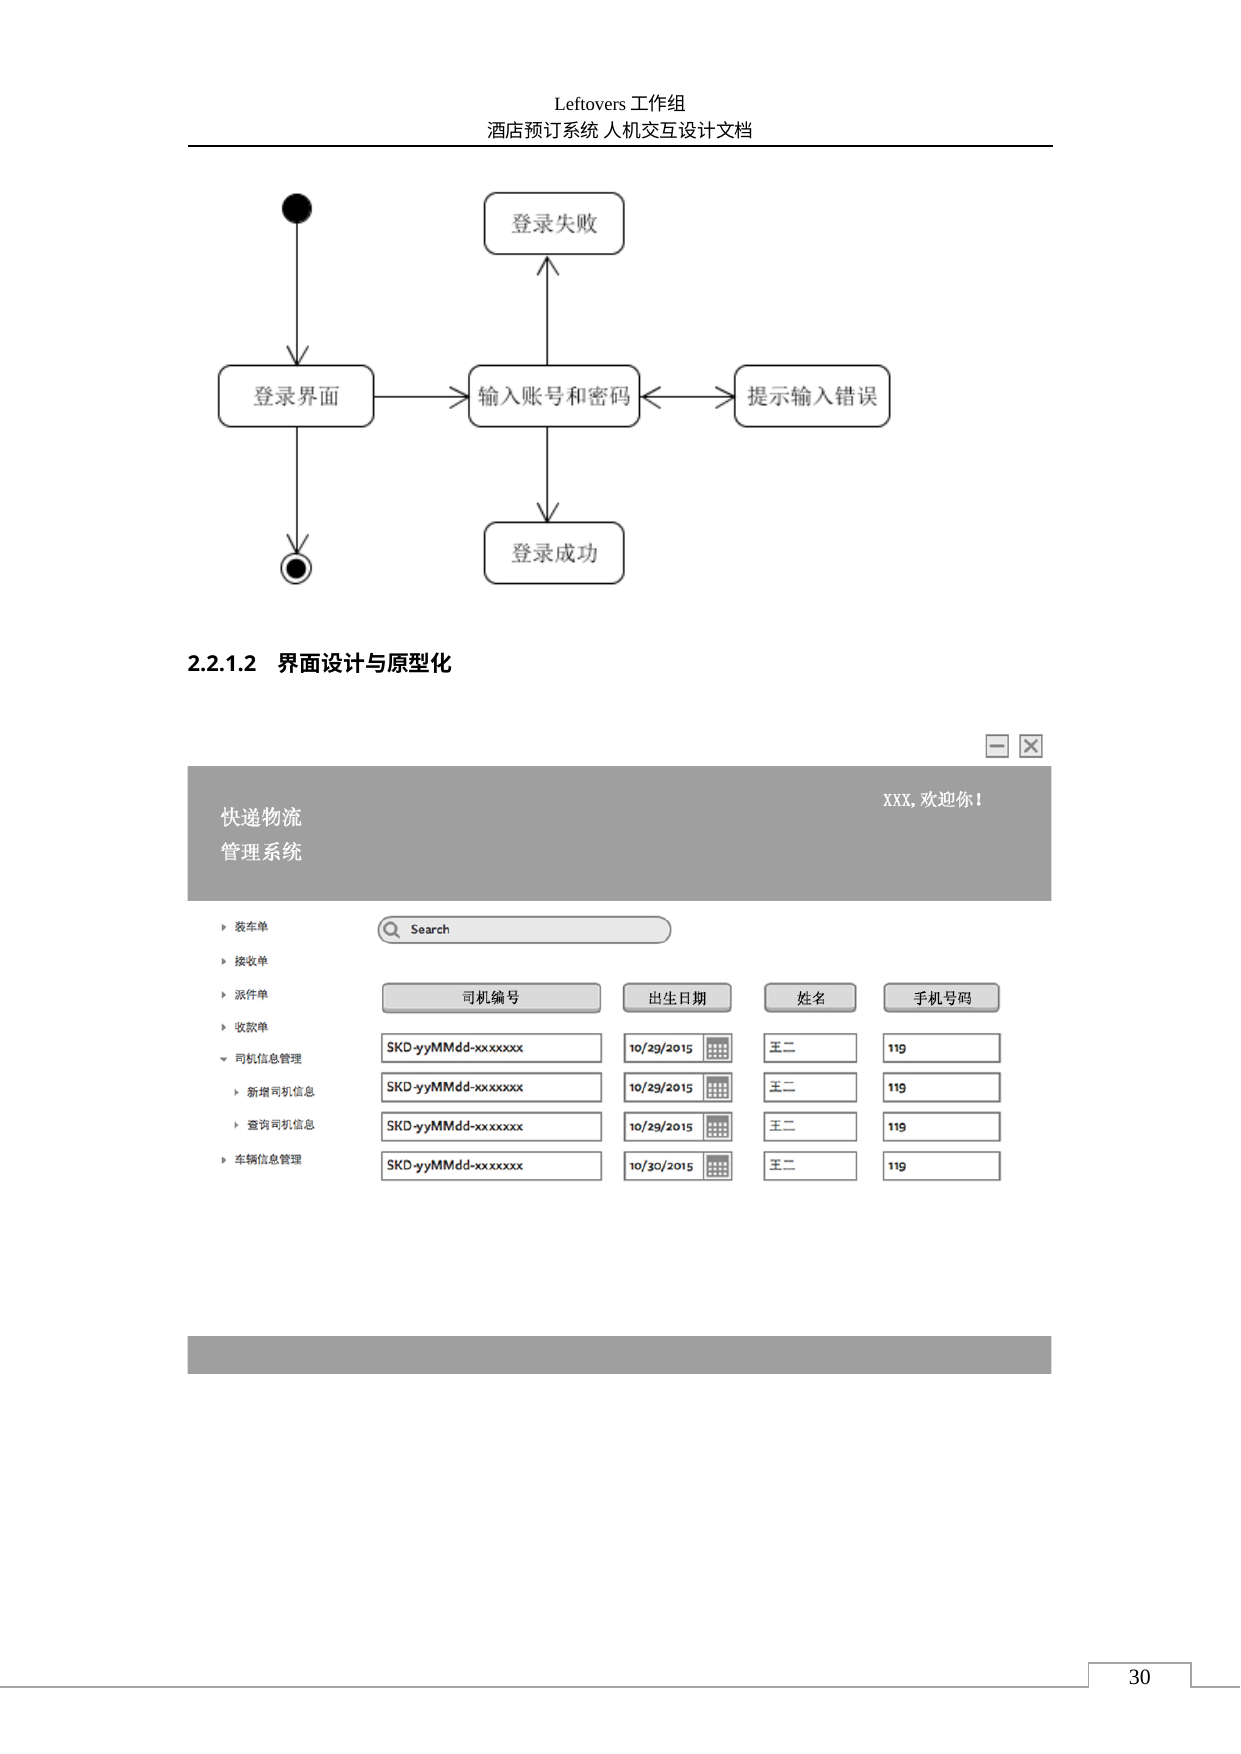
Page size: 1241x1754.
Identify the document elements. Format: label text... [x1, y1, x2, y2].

picture [187, 162, 922, 616]
subtitle 界面设计与原型化 [187, 646, 1053, 679]
picture [187, 726, 1052, 1374]
